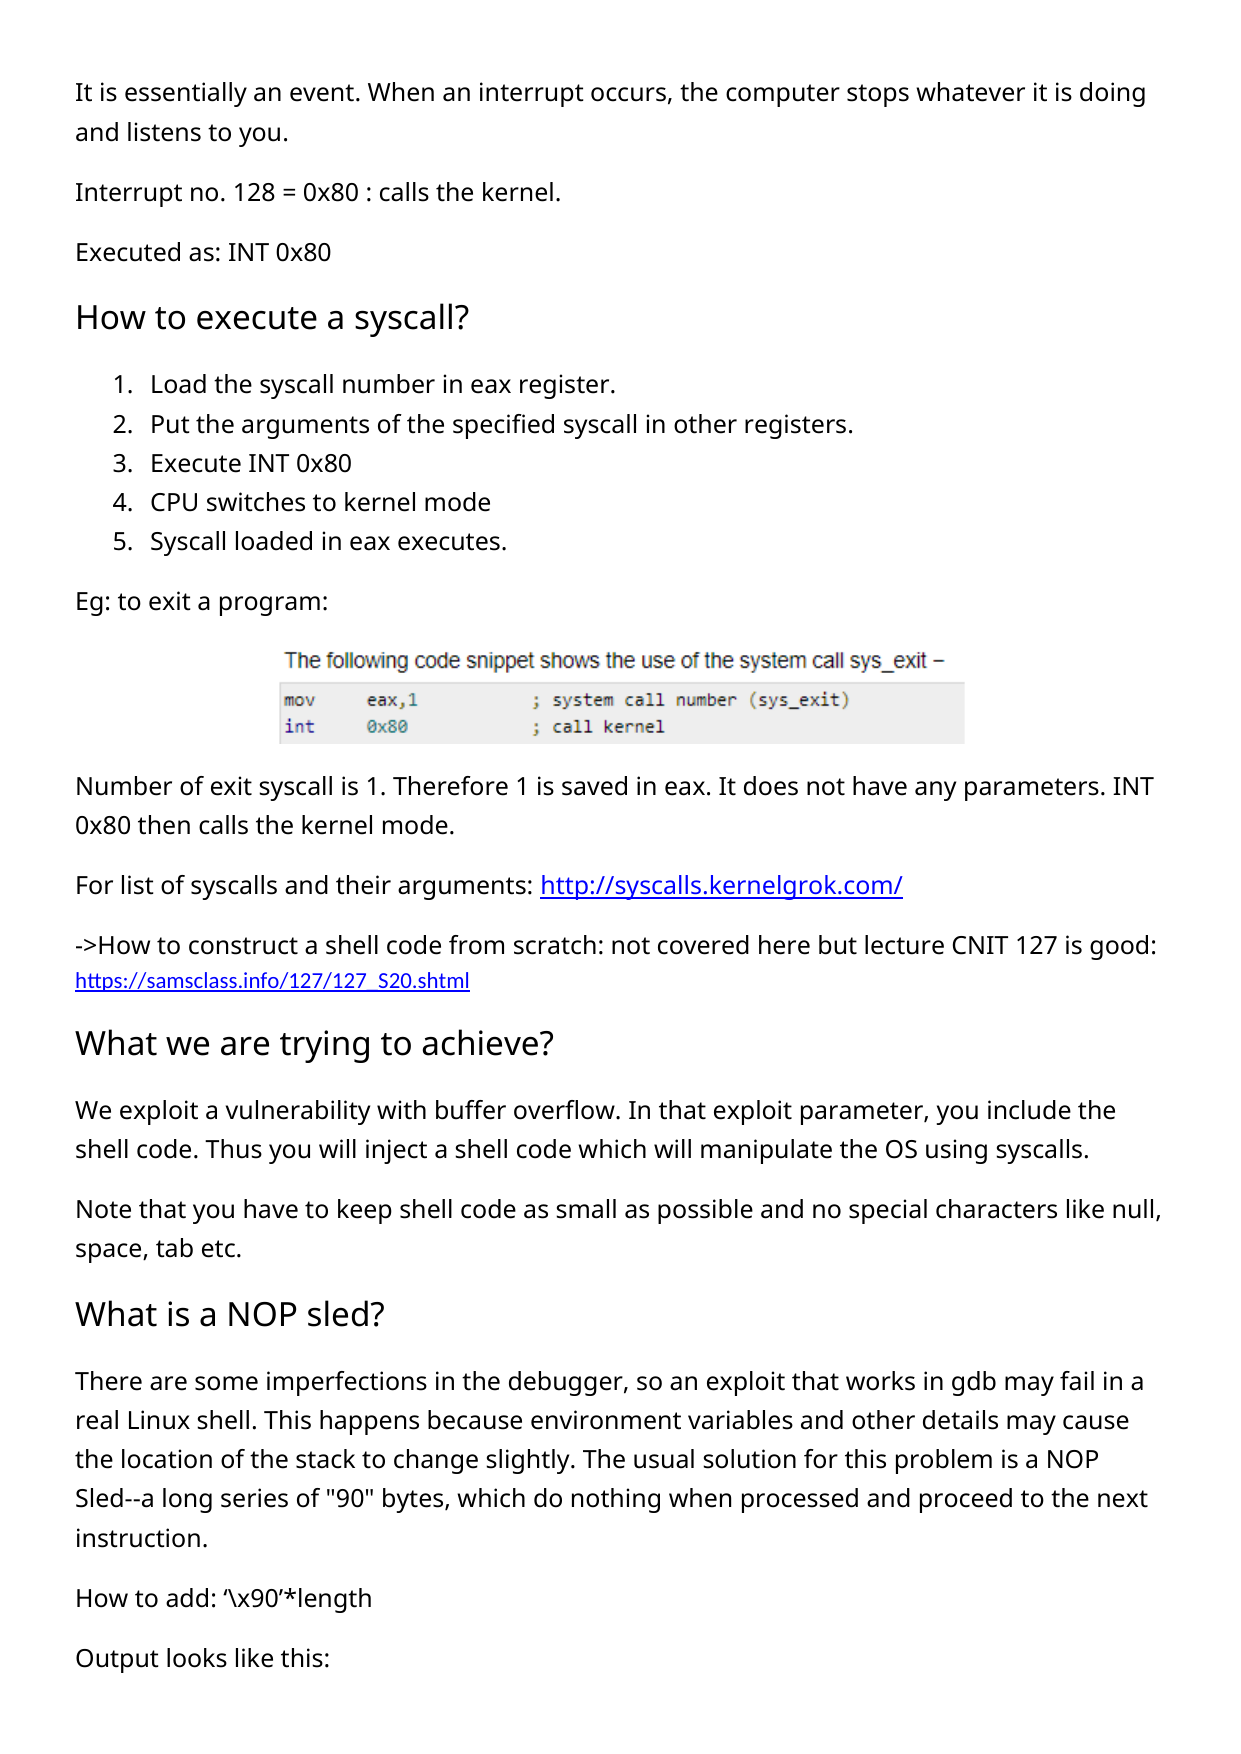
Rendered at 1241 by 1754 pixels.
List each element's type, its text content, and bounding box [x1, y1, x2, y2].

text We exploit a vulnerability with buffer overflow. In that exploit parameter, you include the shell code. Thus you will inject a shell code which will manipulate the OS using syscalls. [75, 1092, 1165, 1166]
text How to execute a syscall? [75, 294, 1165, 339]
text It is essentially an event. When an interrupt occurs, the computer stops whatever it is doing and listens to you. [75, 75, 1165, 148]
text Output looks like this: [75, 1640, 1165, 1674]
text Note that you have to keep shell code as small as possible and no special characters like null, space, tab etc. [75, 1191, 1165, 1265]
list CPU switches to kernel mode [112, 485, 1165, 519]
text There are some imperfections in the debugger, so an exploit that works in gdb may fail in a real Linux shell. This happens because environment variables and other details may cause the location of the stack to change slightly. The usual solution for this problem is a NOP Sled--a long series of "90" bytes, which do nothing when processed and proceed to the next instruction. [75, 1364, 1165, 1554]
list Put the arguments of the specified syscall in other registers. [112, 406, 1165, 440]
text For list of syscalls and their arguments: http://syscalls.kernelgrok.com/ [75, 868, 1165, 902]
picture [275, 643, 965, 744]
text ->How to construct a shell code from scratch: not covered here but lecture CNIT 127 is good: https://samsclass.info/127/127_S20.shtml [75, 928, 1165, 994]
text Eg: to exit a program: [75, 584, 1165, 618]
list Execute INT 0x80 [112, 446, 1165, 479]
text Executed as: INT 0x80 [75, 234, 1165, 268]
text Number of exit syscall is 1. Therefore 1 is saved in eax. It does not have any parameters. INT 0x80 then calls the kernel mode. [75, 769, 1165, 842]
text What we are trying to achieve? [75, 1019, 1165, 1065]
text How to add: ‘\x90’*length [75, 1580, 1165, 1614]
text What is a NOP sled? [75, 1291, 1165, 1336]
list Load the syscall number in eax register. [112, 367, 1165, 401]
list Syscall loaded in eax executes. [112, 524, 1165, 558]
text Interrupt no. 128 = 0x80 : calls the kernel. [75, 174, 1165, 208]
